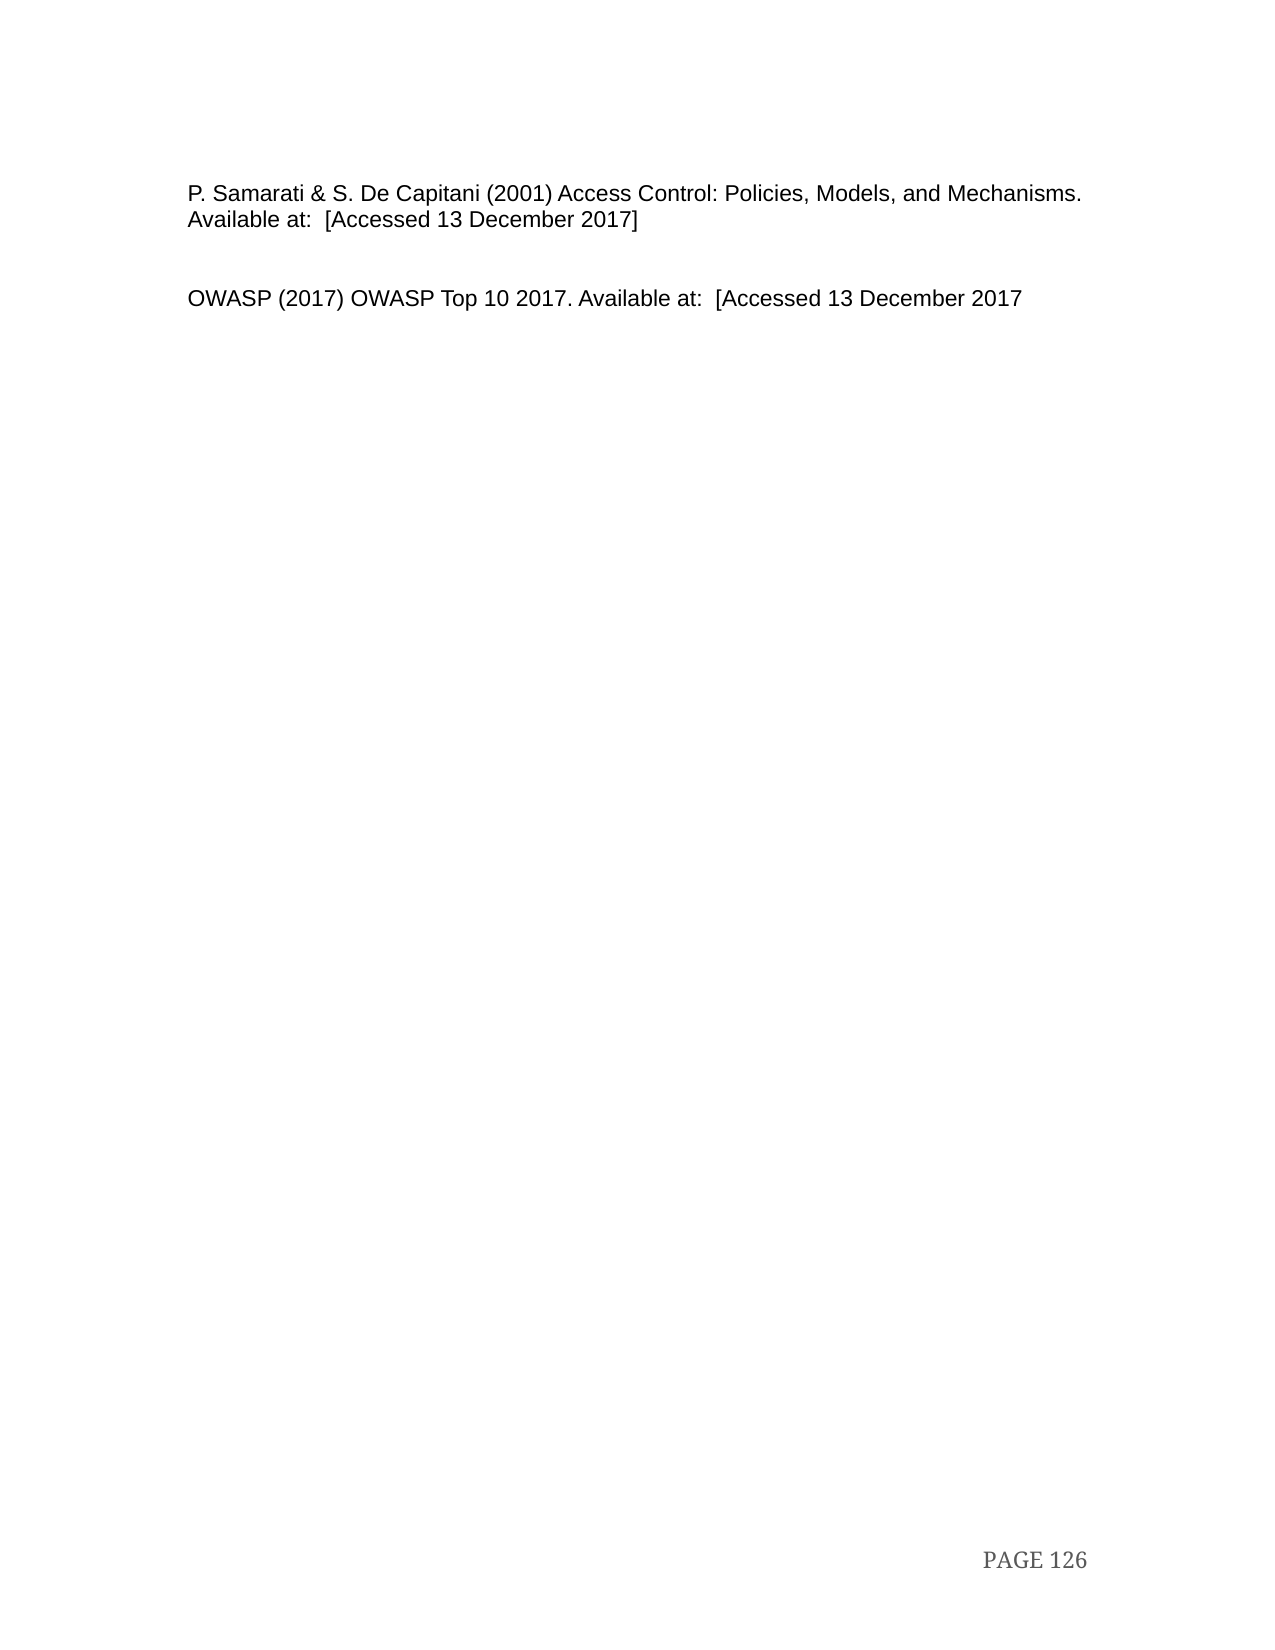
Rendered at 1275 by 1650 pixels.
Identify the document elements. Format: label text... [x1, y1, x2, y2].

text P. Samarati & S. De Capitani (2001) Access Control: Policies, Models, and Mechanisms. Available at: https://security1.win.tue.nl/~zannone/teaching/CS4080/Material/sam-fosad.pdf [Accessed 13 December 2017] [187, 180, 1087, 233]
text OWASP (2017) OWASP Top 10 2017. Available at: https://www.owasp.org/images/b/b0/OWASP_Top_10_2017_RC2_Final.pdf [Accessed 13 December 2017 [187, 285, 1087, 312]
